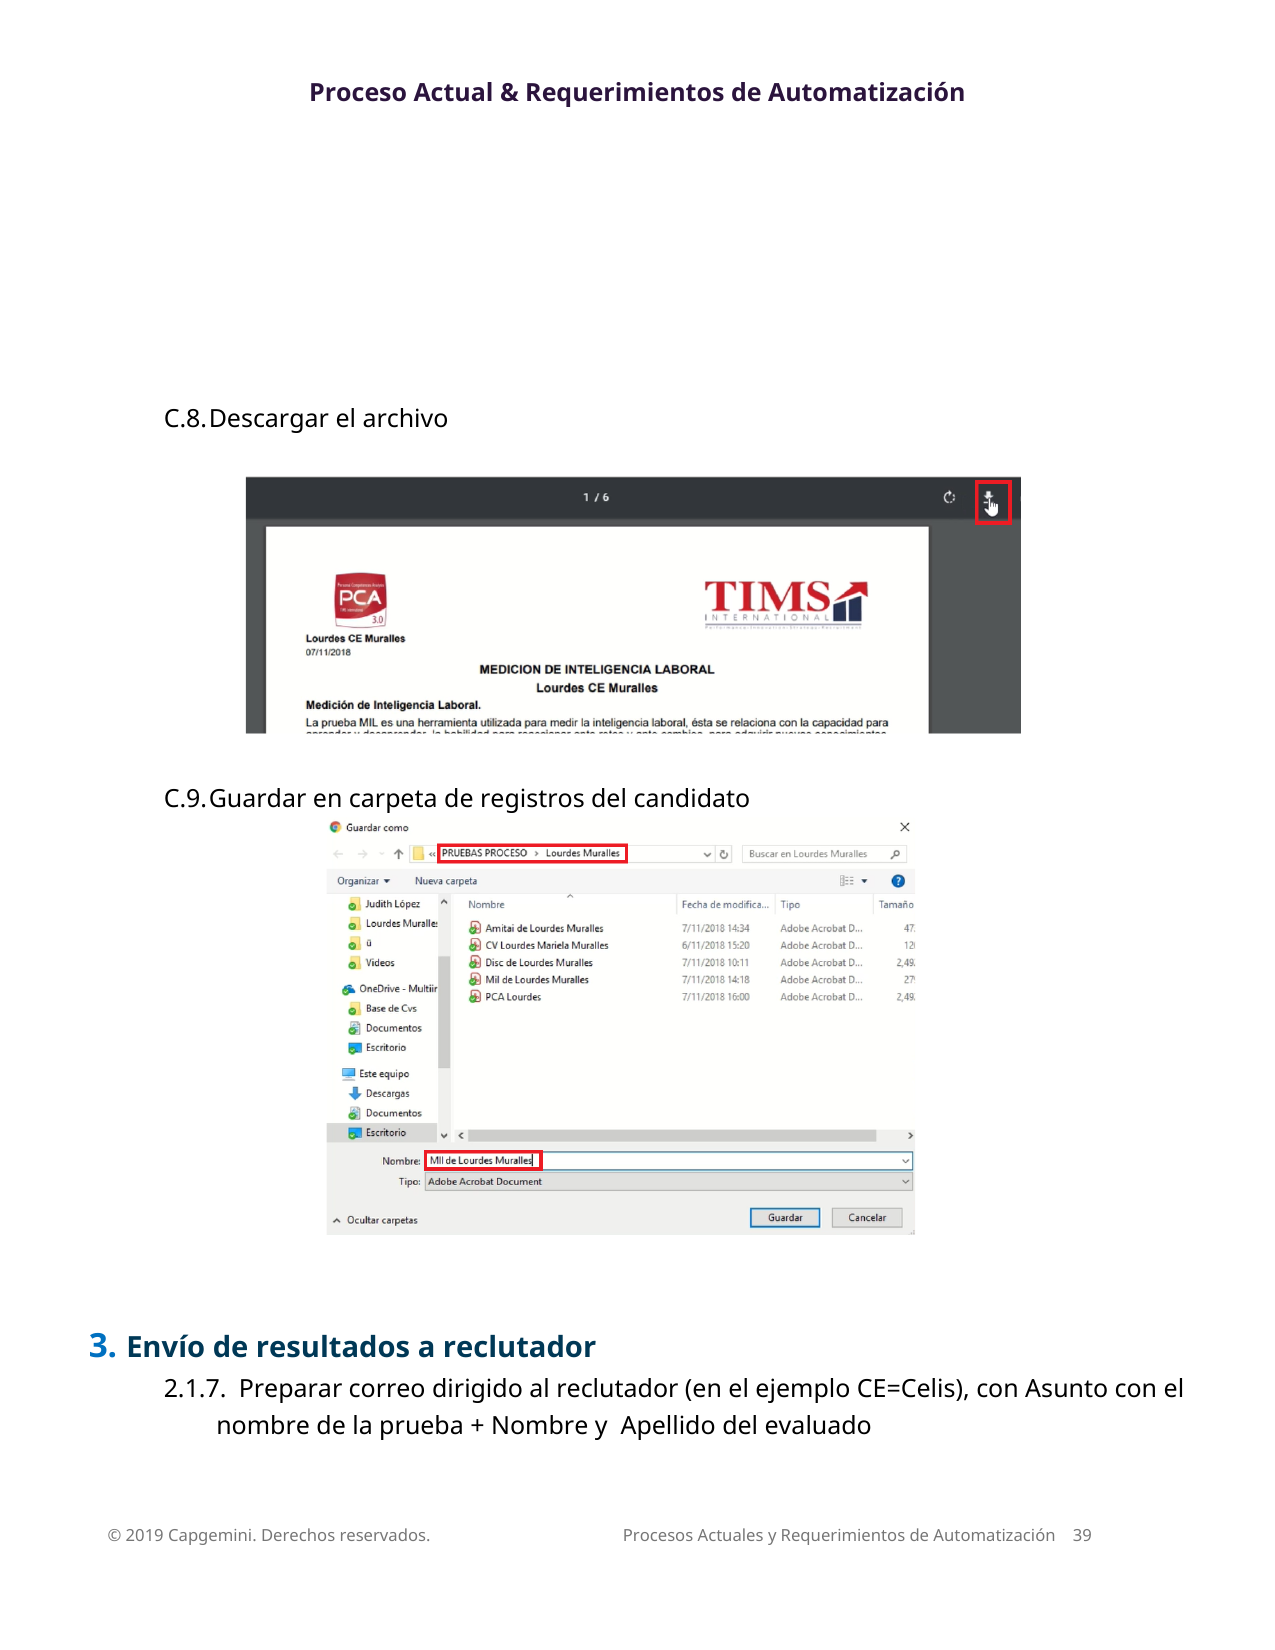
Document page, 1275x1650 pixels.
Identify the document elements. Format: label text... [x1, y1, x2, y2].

list Preparar correo dirigido al reclutador (en el ejemplo CE=Celis), con Asunto con el nombre de la prueba + Nombre y Apellido del evaluado [163, 1371, 1186, 1442]
picture [326, 817, 915, 1235]
list Descargar el archivo [163, 401, 1186, 435]
subtitle Envío de resultados a reclutador [88, 1322, 1186, 1367]
picture [245, 467, 1030, 741]
list Guardar en carpeta de registros del candidato [163, 780, 1186, 814]
